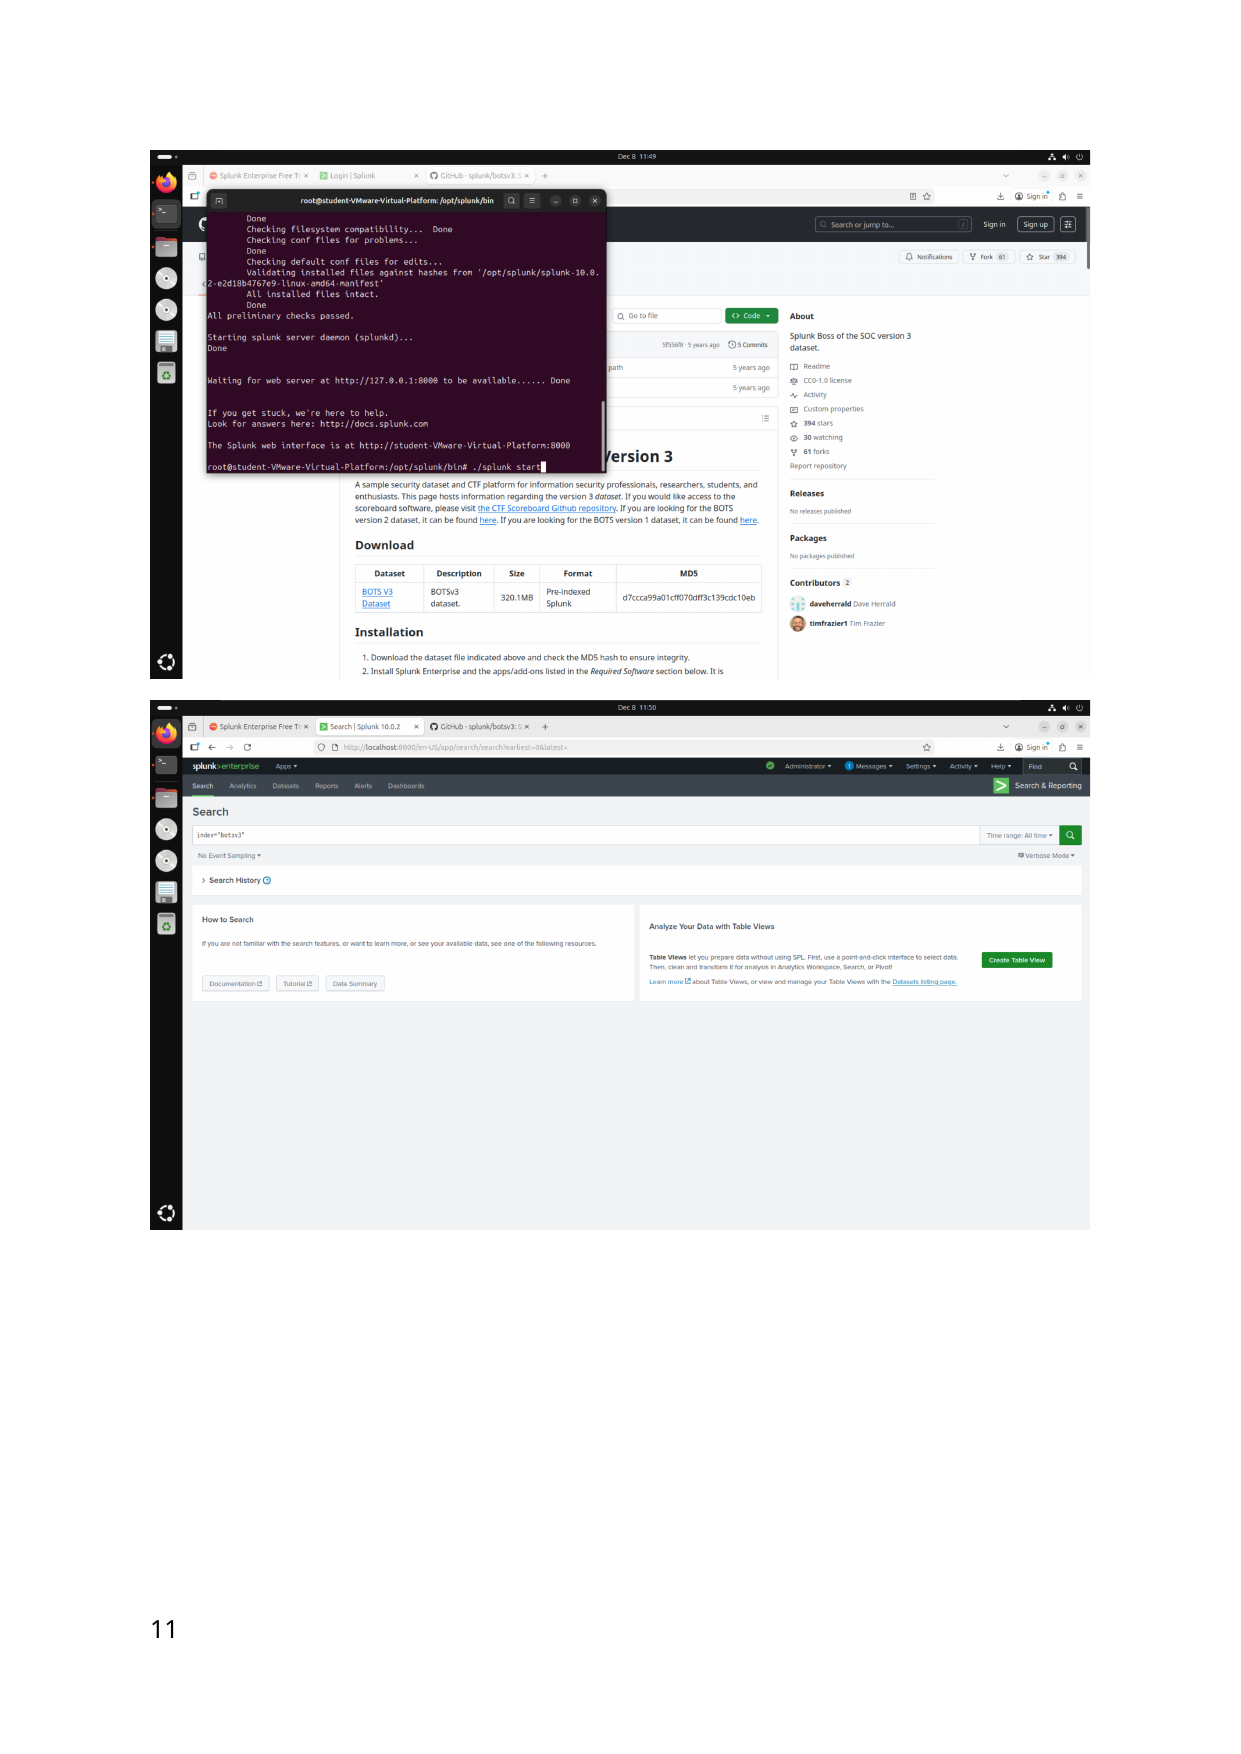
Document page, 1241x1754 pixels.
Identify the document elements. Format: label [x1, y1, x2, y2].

picture [150, 700, 1091, 1230]
picture [150, 150, 1091, 679]
